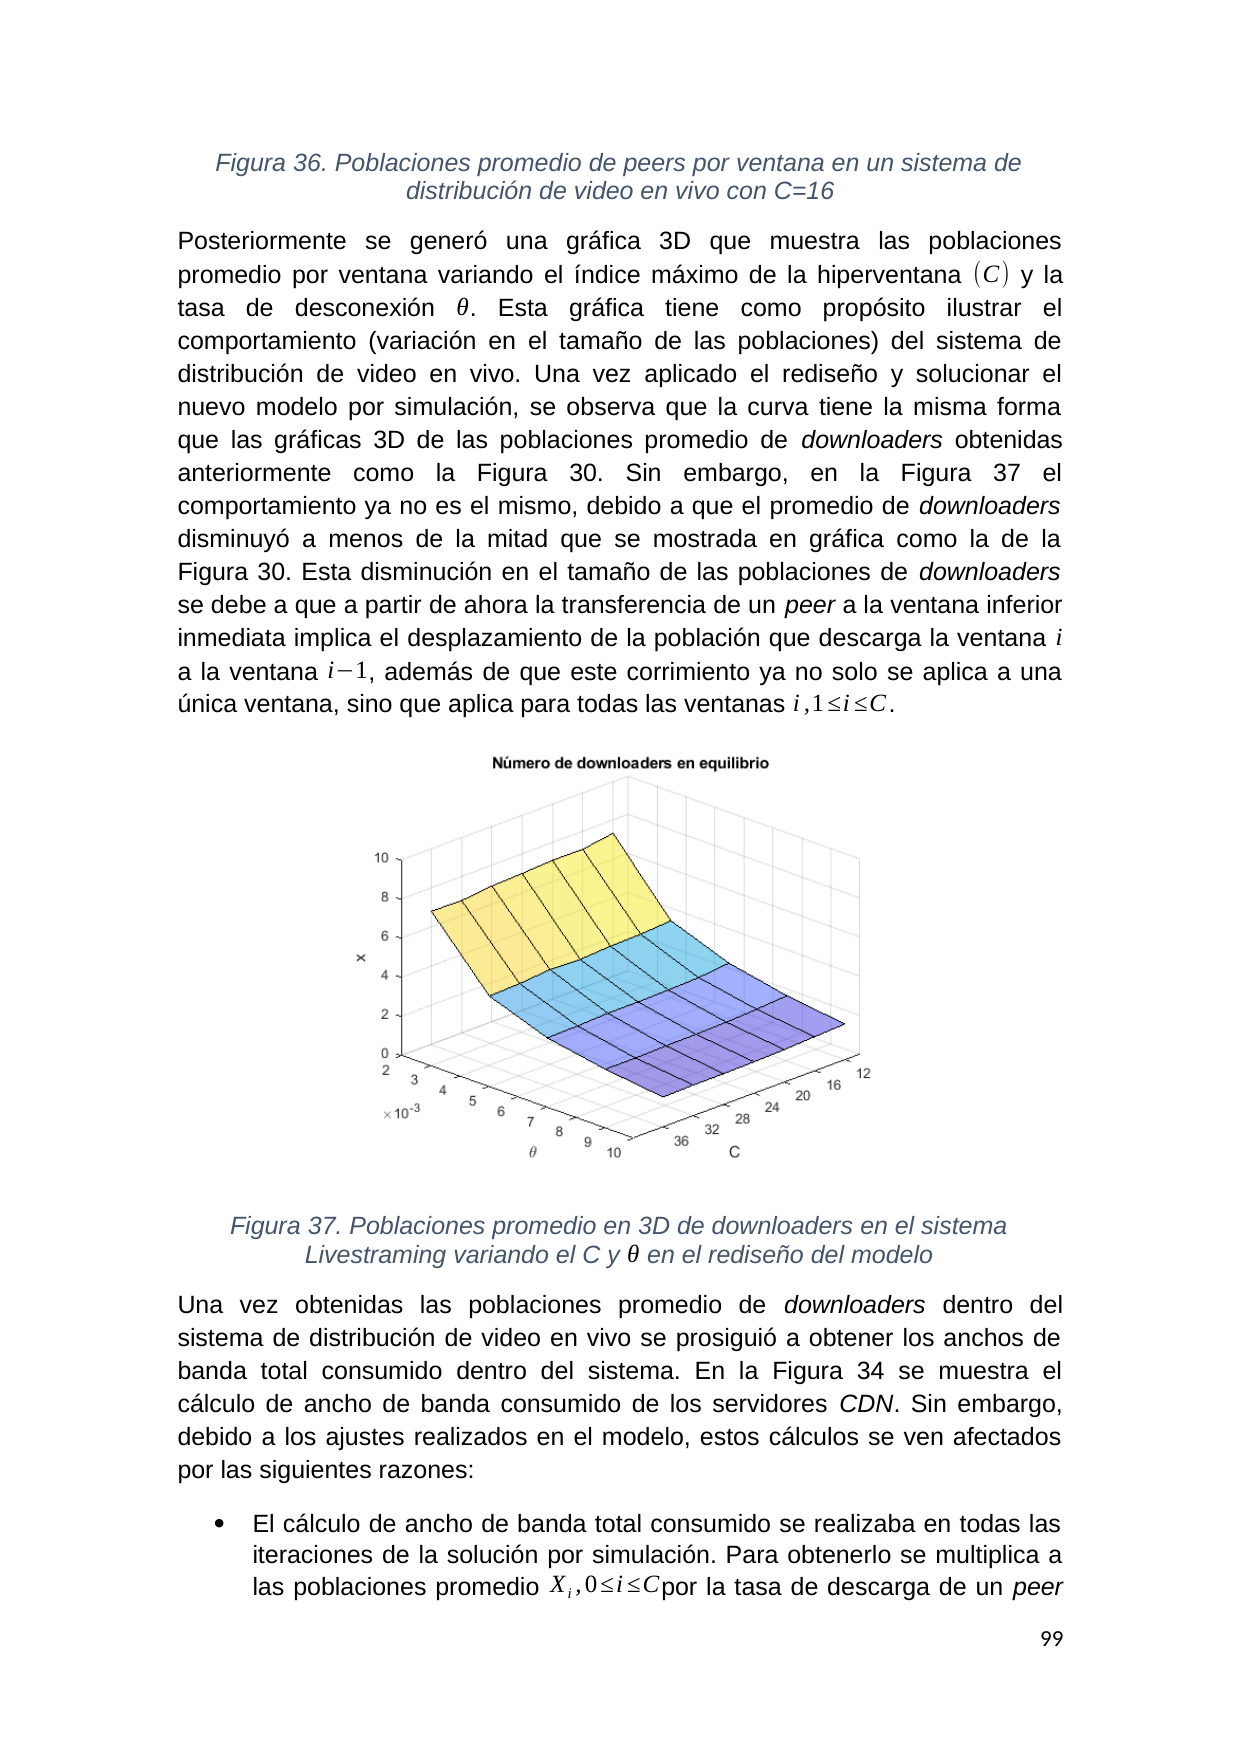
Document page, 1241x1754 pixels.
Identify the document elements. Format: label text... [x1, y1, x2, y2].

text Una vez obtenidas las poblaciones promedio de downloaders dentro del sistema de distribución de video en vivo se prosiguió a obtener los anchos de banda total consumido dentro del sistema. En la Figura 34 se muestra el cálculo de ancho de banda consumido de los servidores CDN. Sin embargo, debido a los ajustes realizados en el modelo, estos cálculos se ven afectados por las siguientes razones: [177, 1289, 1063, 1483]
text Figura 36. Poblaciones promedio de peers por ventana en un sistema de distribución de video en vivo con C=16 [177, 148, 1063, 205]
picture [325, 743, 916, 1187]
text Figura 37. Poblaciones promedio en 3D de downloaders en el sistema Livestraming variando el C y en el rediseño del modelo [177, 1211, 1063, 1269]
text Posteriormente se generó una gráfica 3D que muestra las poblaciones promedio por ventana variando el índice máximo de la hiperventana y la tasa de desconexión . Esta gráfica tiene como propósito ilustrar el comportamiento (variación en el tamaño de las poblaciones) del sistema de distribución de video en vivo. Una vez aplicado el rediseño y solucionar el nuevo modelo por simulación, se observa que la curva tiene la misma forma que las gráficas 3D de las poblaciones promedio de downloaders obtenidas anteriormente como la Figura 30. Sin embargo, en la Figura 37 el comportamiento ya no es el mismo, debido a que el promedio de downloaders disminuyó a menos de la mitad que se mostrada en gráfica como la de la Figura 30. Esta disminución en el tamaño de las poblaciones de downloaders se debe a que a partir de ahora la transferencia de un peer a la ventana inferior inmediata implica el desplazamiento de la población que descarga la ventana a la ventana , además de que este corrimiento ya no solo se aplica a una única ventana, sino que aplica para todas las ventanas . [177, 226, 1063, 718]
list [215, 1508, 1063, 1602]
